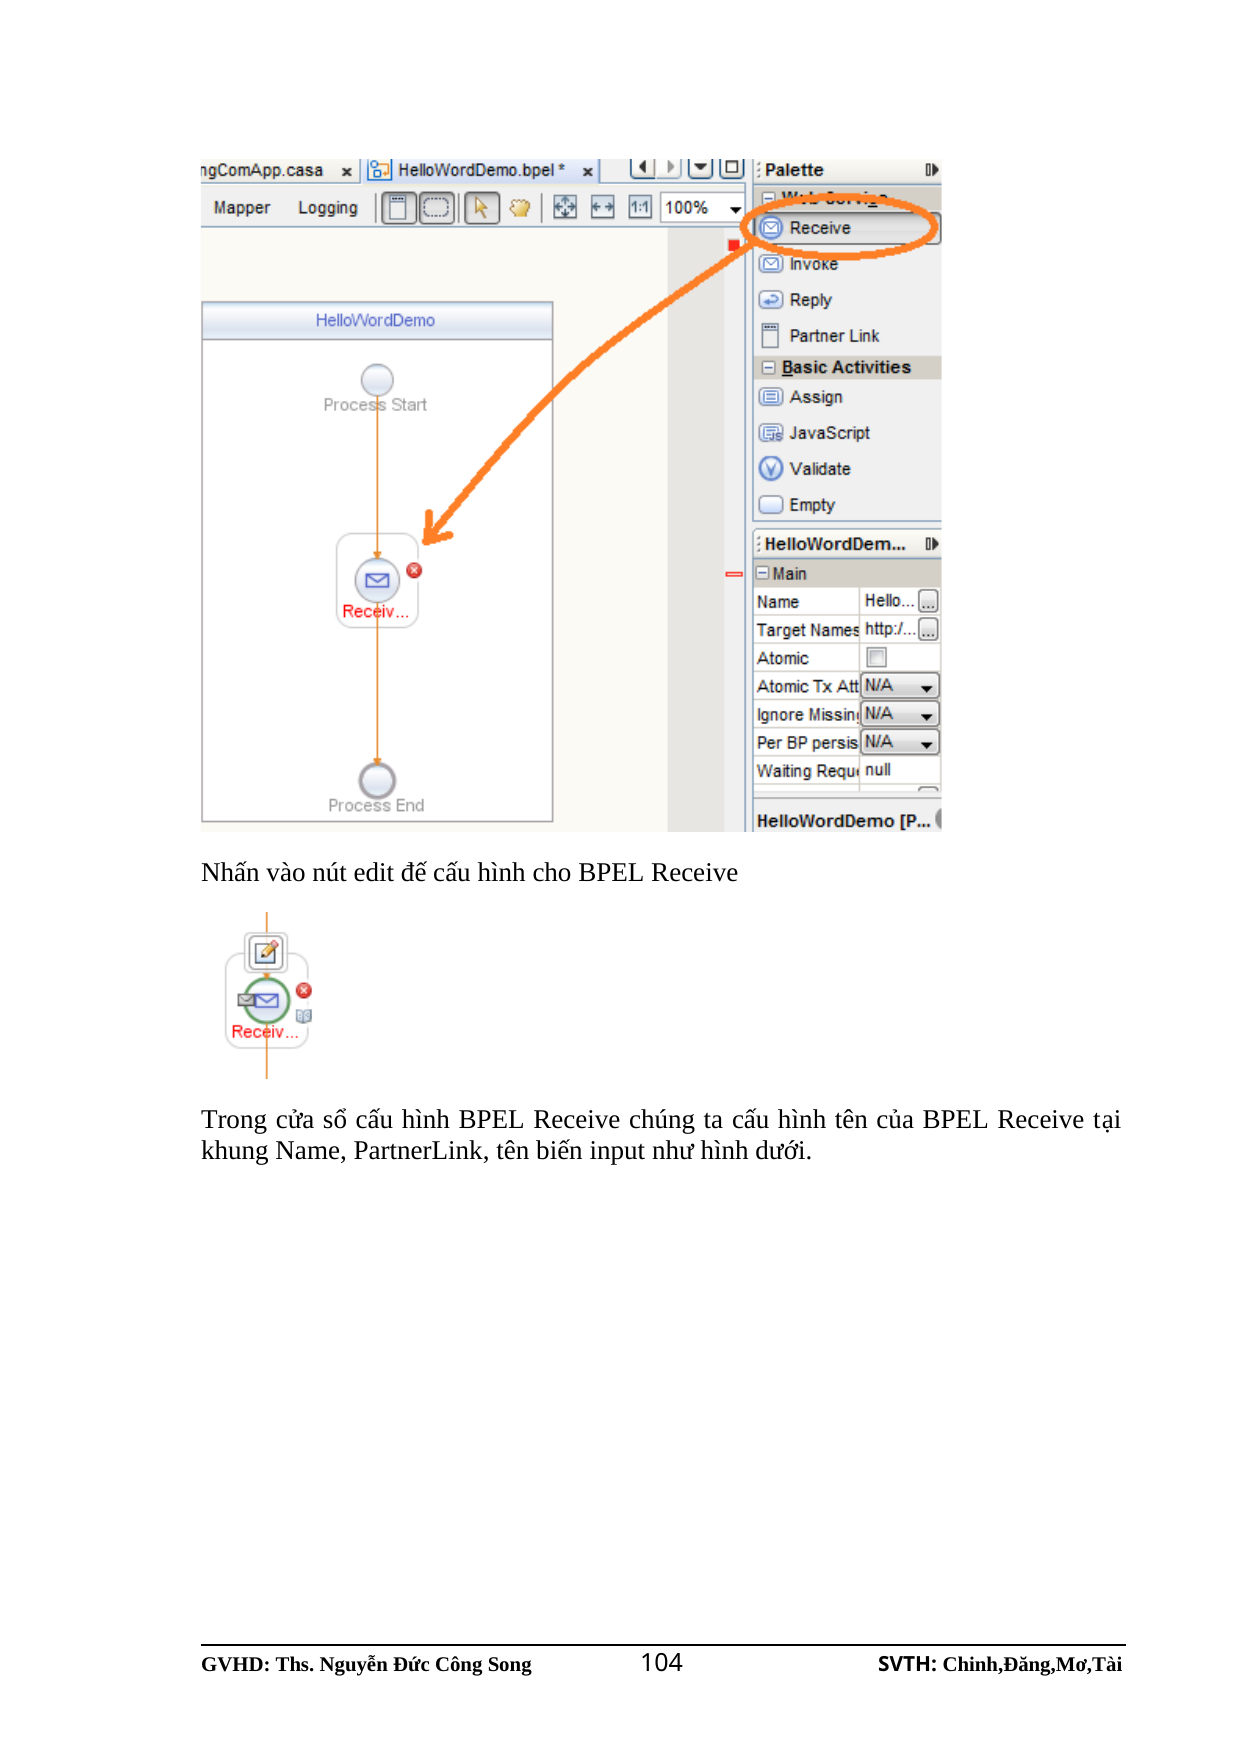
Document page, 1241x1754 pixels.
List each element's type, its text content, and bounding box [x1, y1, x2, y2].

text Nhấn vào nút edit đế cấu hình cho BPEL Receive [201, 856, 1122, 887]
picture [200, 159, 945, 832]
text Trong cửa sổ cấu hình BPEL Receive chúng ta cấu hình tên của BPEL Receive tại khung Name, PartnerLink, tên biến input như hình dưới. [201, 1103, 1122, 1165]
picture [200, 912, 372, 1079]
